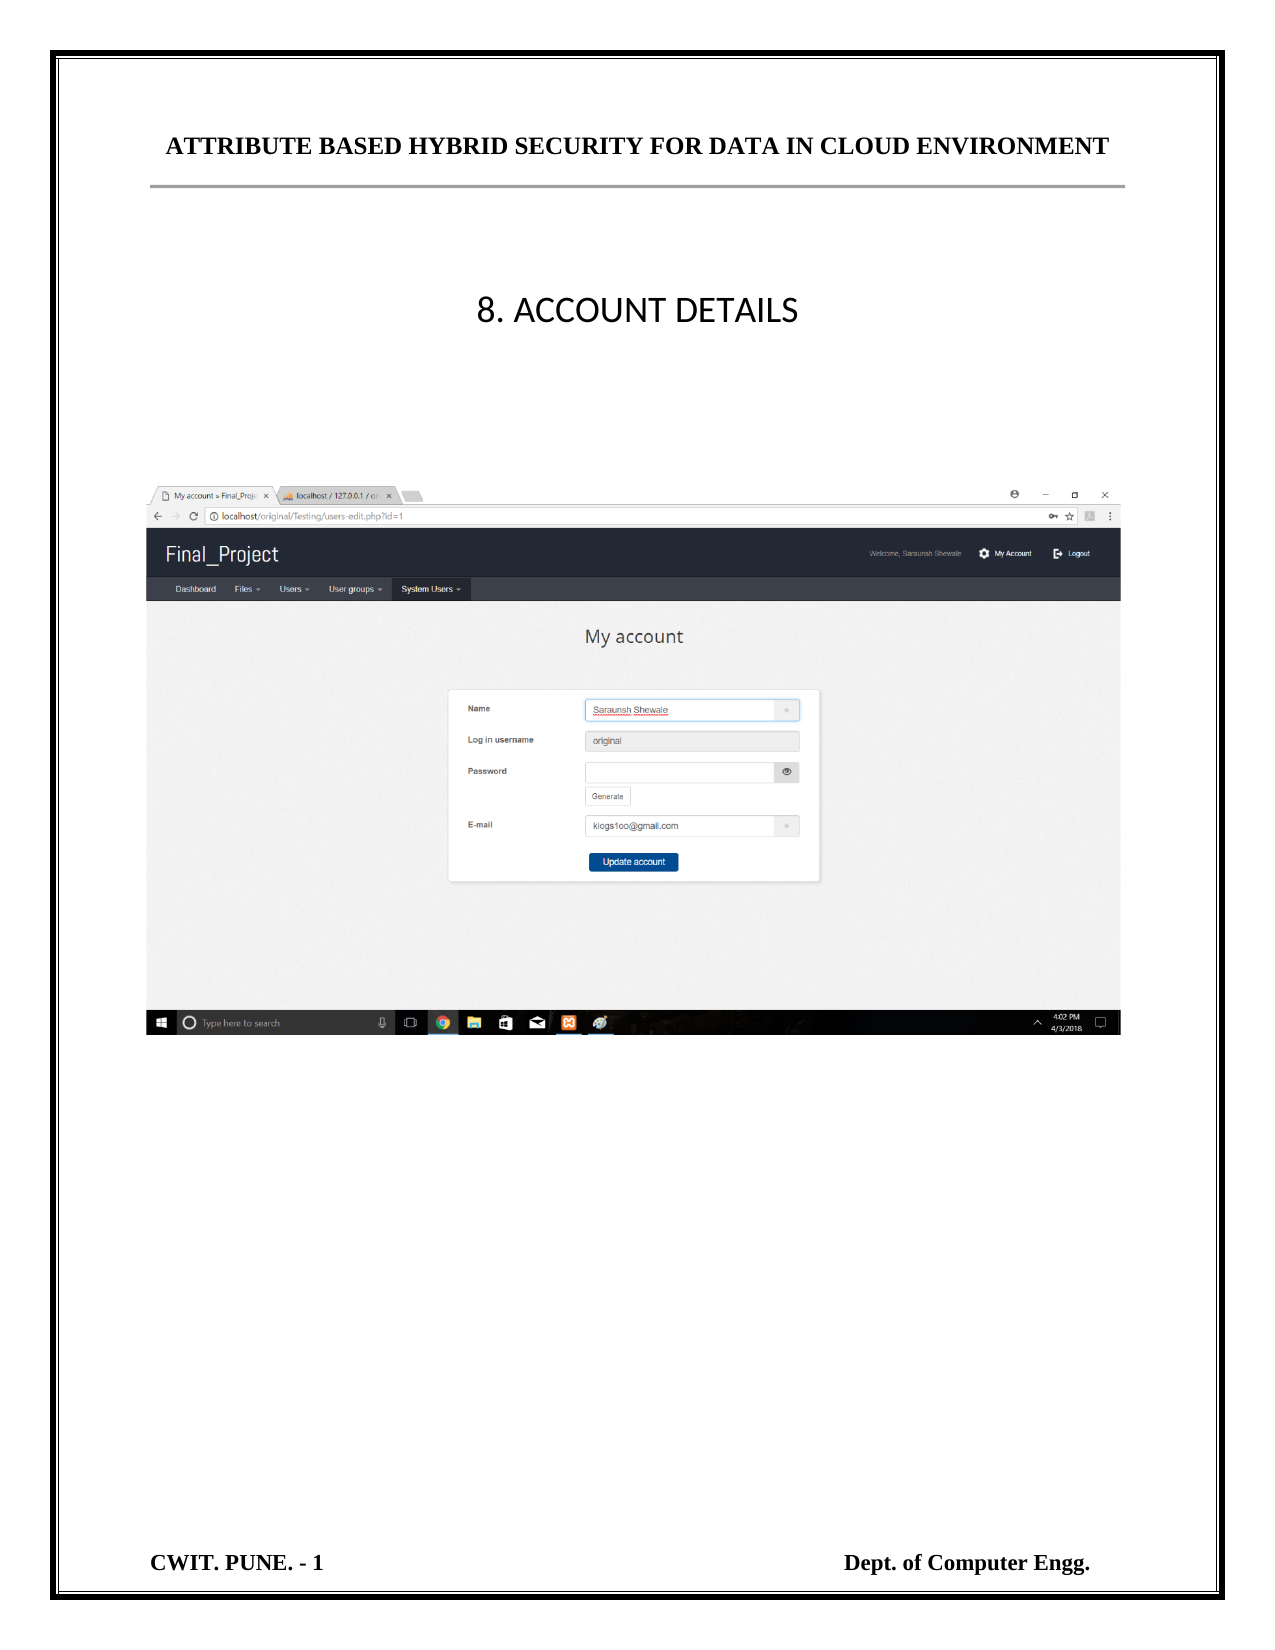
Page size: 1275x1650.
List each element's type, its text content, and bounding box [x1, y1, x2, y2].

text 8. ACCOUNT DETAILS [150, 286, 1125, 332]
picture [146, 486, 1121, 1035]
